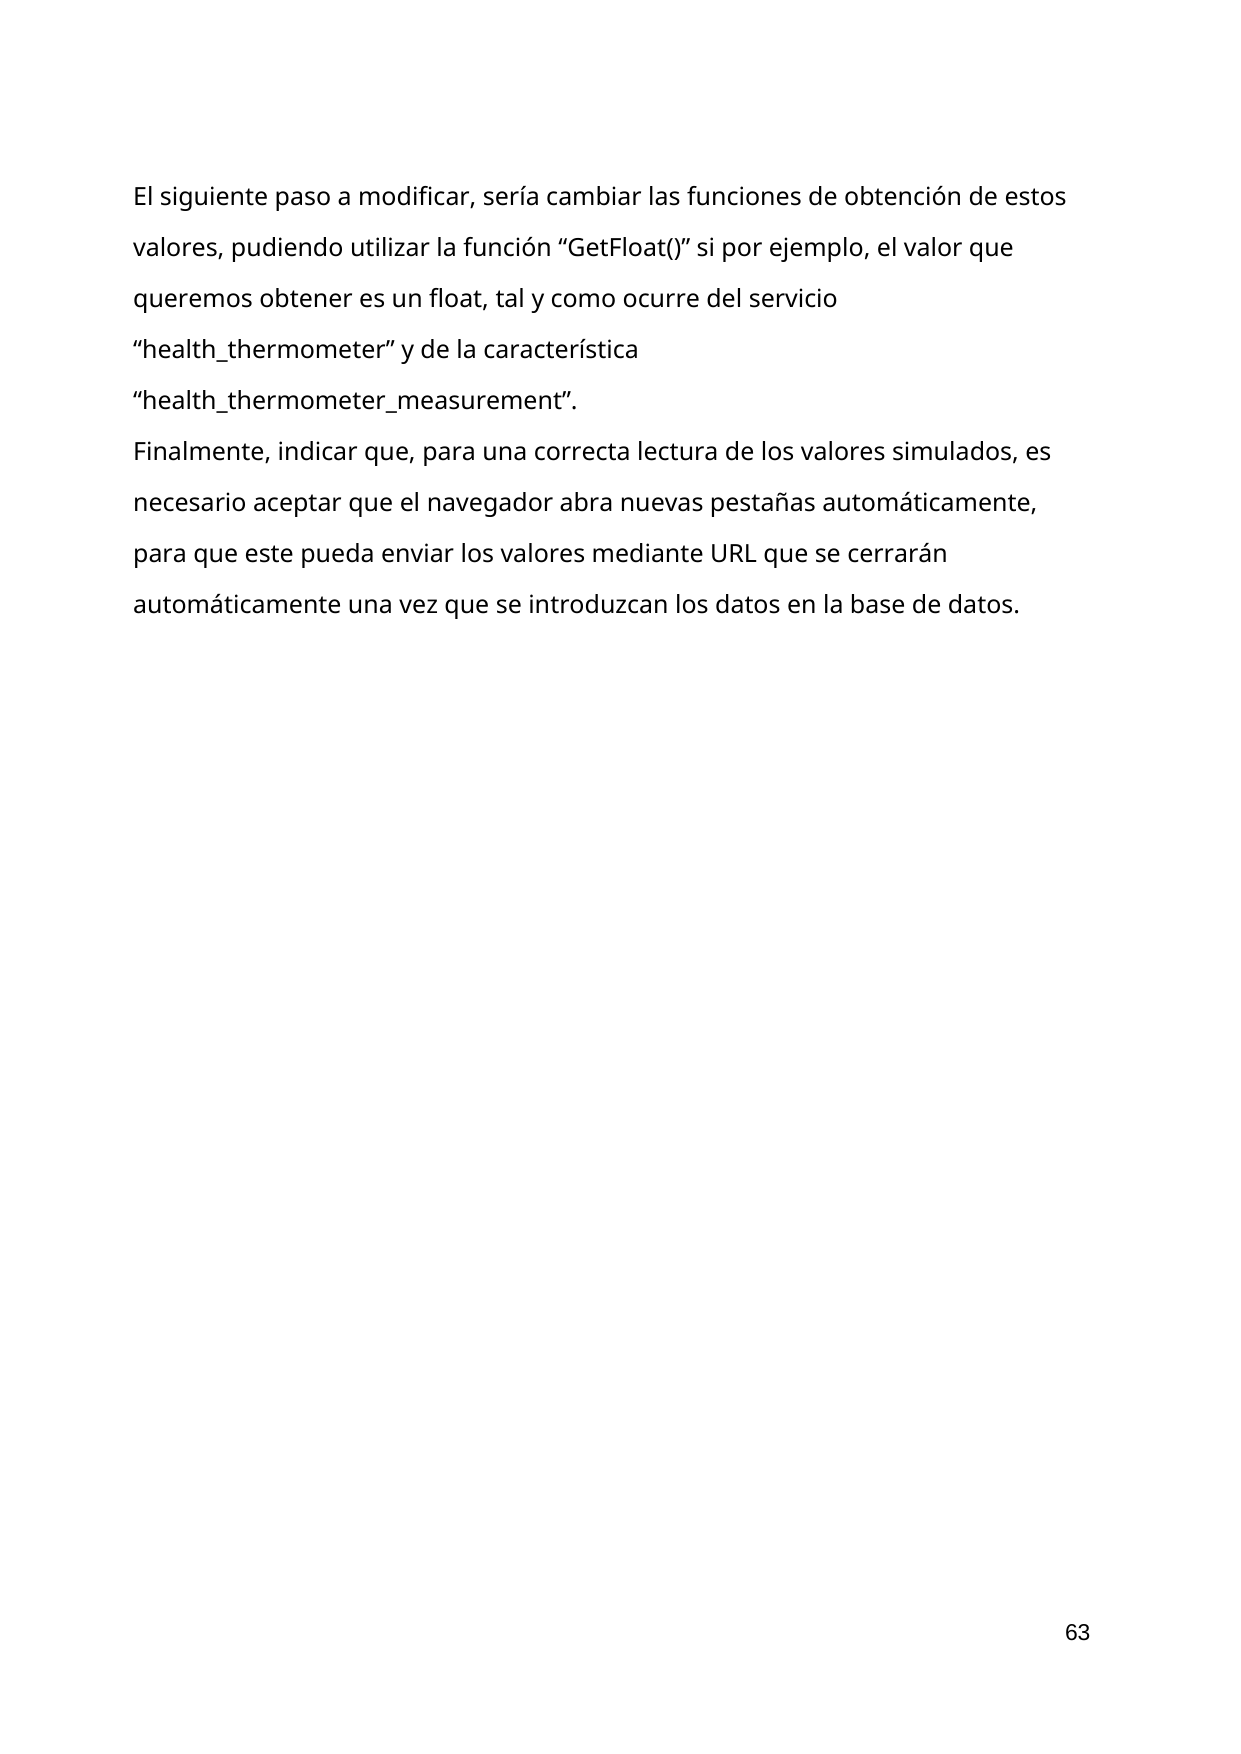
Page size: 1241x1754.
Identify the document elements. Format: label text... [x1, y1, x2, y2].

text El siguiente paso a modificar, sería cambiar las funciones de obtención de estos valores, pudiendo utilizar la función “GetFloat()” si por ejemplo, el valor que queremos obtener es un float, tal y como ocurre del servicio “health_thermometer” y de la característica “health_thermometer_measurement”. [133, 179, 1090, 417]
text Finalmente, indicar que, para una correcta lectura de los valores simulados, es necesario aceptar que el navegador abra nuevas pestañas automáticamente, para que este pueda enviar los valores mediante URL que se cerrarán automáticamente una vez que se introduzcan los datos en la base de datos. [133, 434, 1090, 621]
